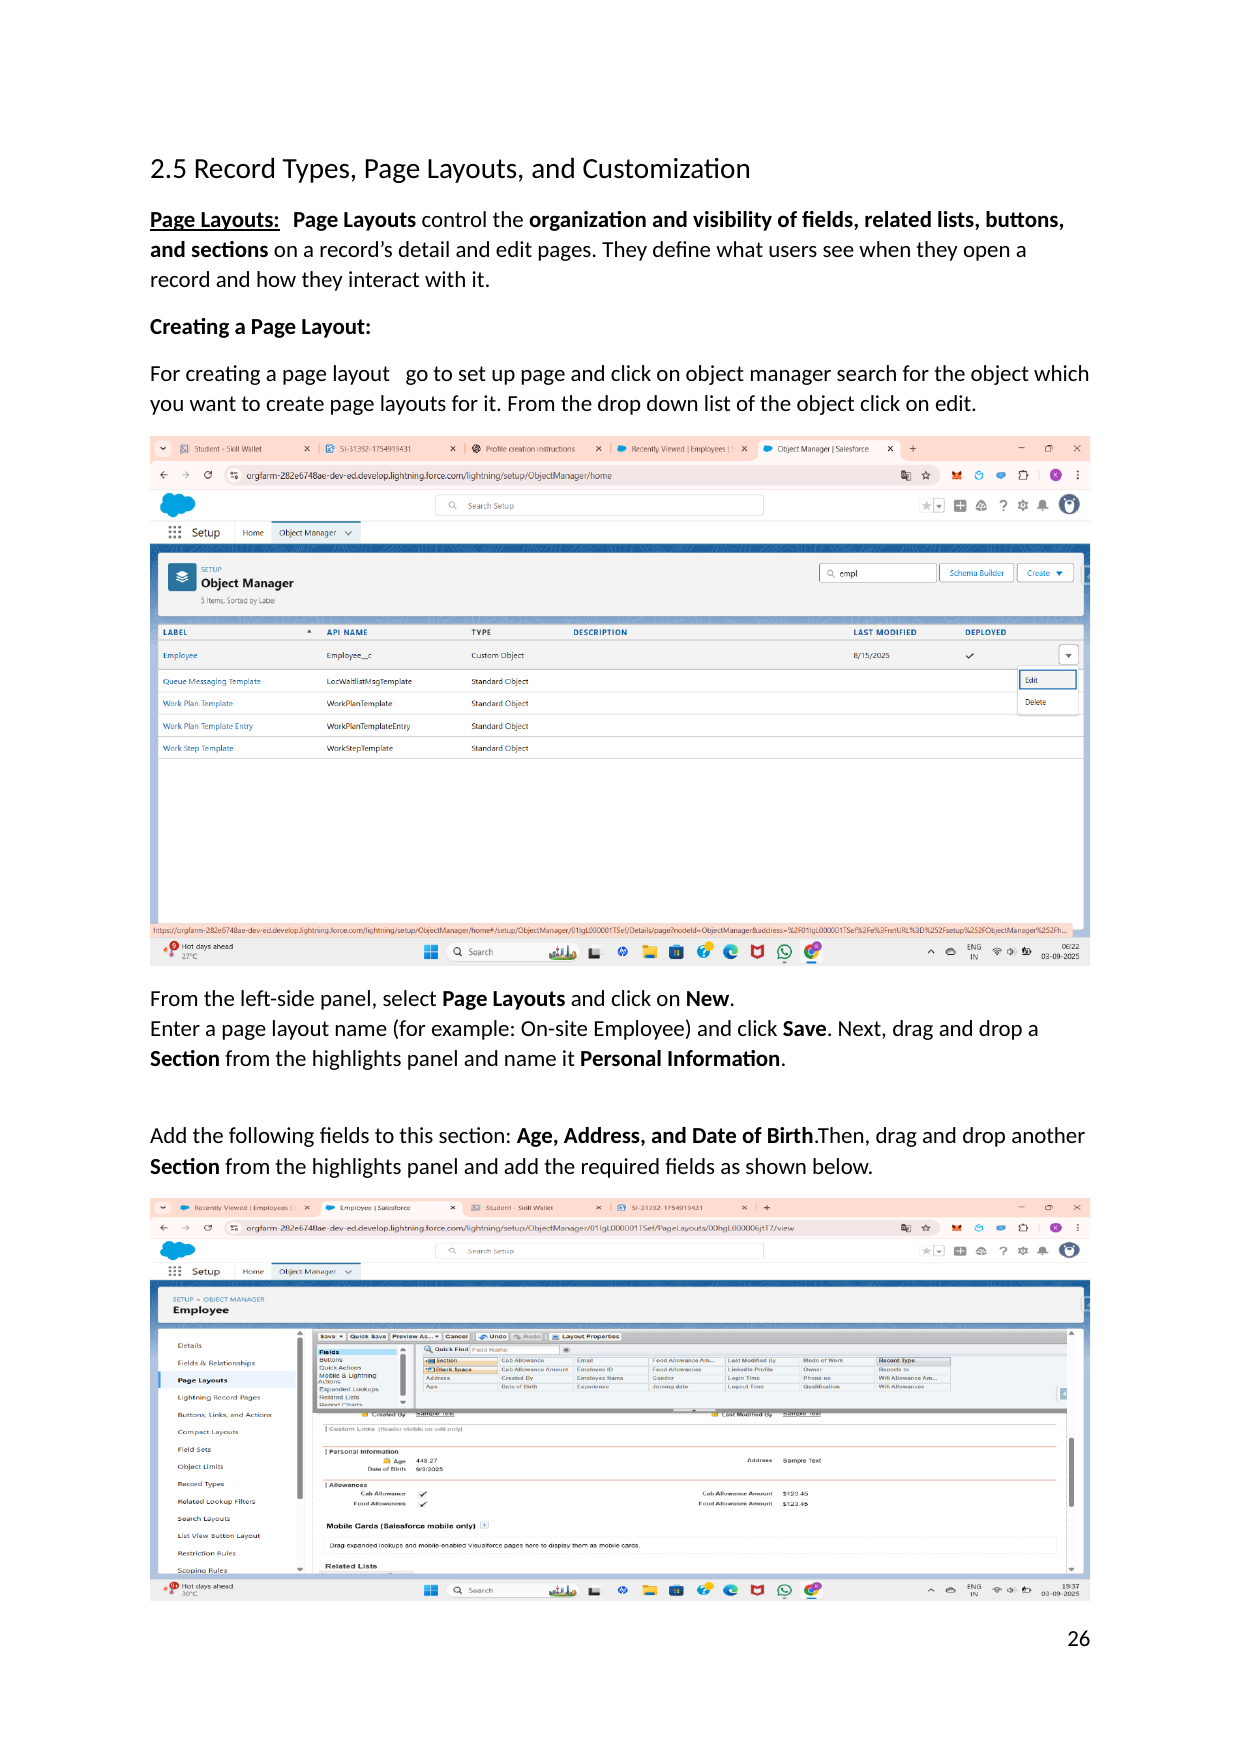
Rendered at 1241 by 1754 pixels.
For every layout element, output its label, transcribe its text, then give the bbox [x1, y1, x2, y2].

text From the left-side panel, select Page Layouts and click on New. Enter a page layout name (for example: On-site Employee) and click Save. Next, drag and drop a Section from the highlights panel and name it Personal Information. [150, 984, 1090, 1072]
text Add the following fields to this section: Age, Address, and Date of Birth.Then, drag and drop another Section from the highlights panel and add the required fields as shown below. [150, 1091, 1090, 1180]
picture [150, 1198, 1091, 1601]
text Page Layouts: Page Layouts control the organization and visibility of fields, related lists, buttons, and sections on a record’s detail and edit pages. They define what users see when they open a record and how they interact with it. [150, 205, 1090, 293]
text 2.5 Record Types, Page Layouts, and Customization [150, 150, 1090, 186]
picture [150, 436, 1091, 966]
text For creating a page layout go to set up page and click on object manager search for the object which you want to create page layouts for it. From the drop down list of the object click on edit. [150, 359, 1090, 417]
text Creating a Page Layout: [150, 312, 1090, 340]
